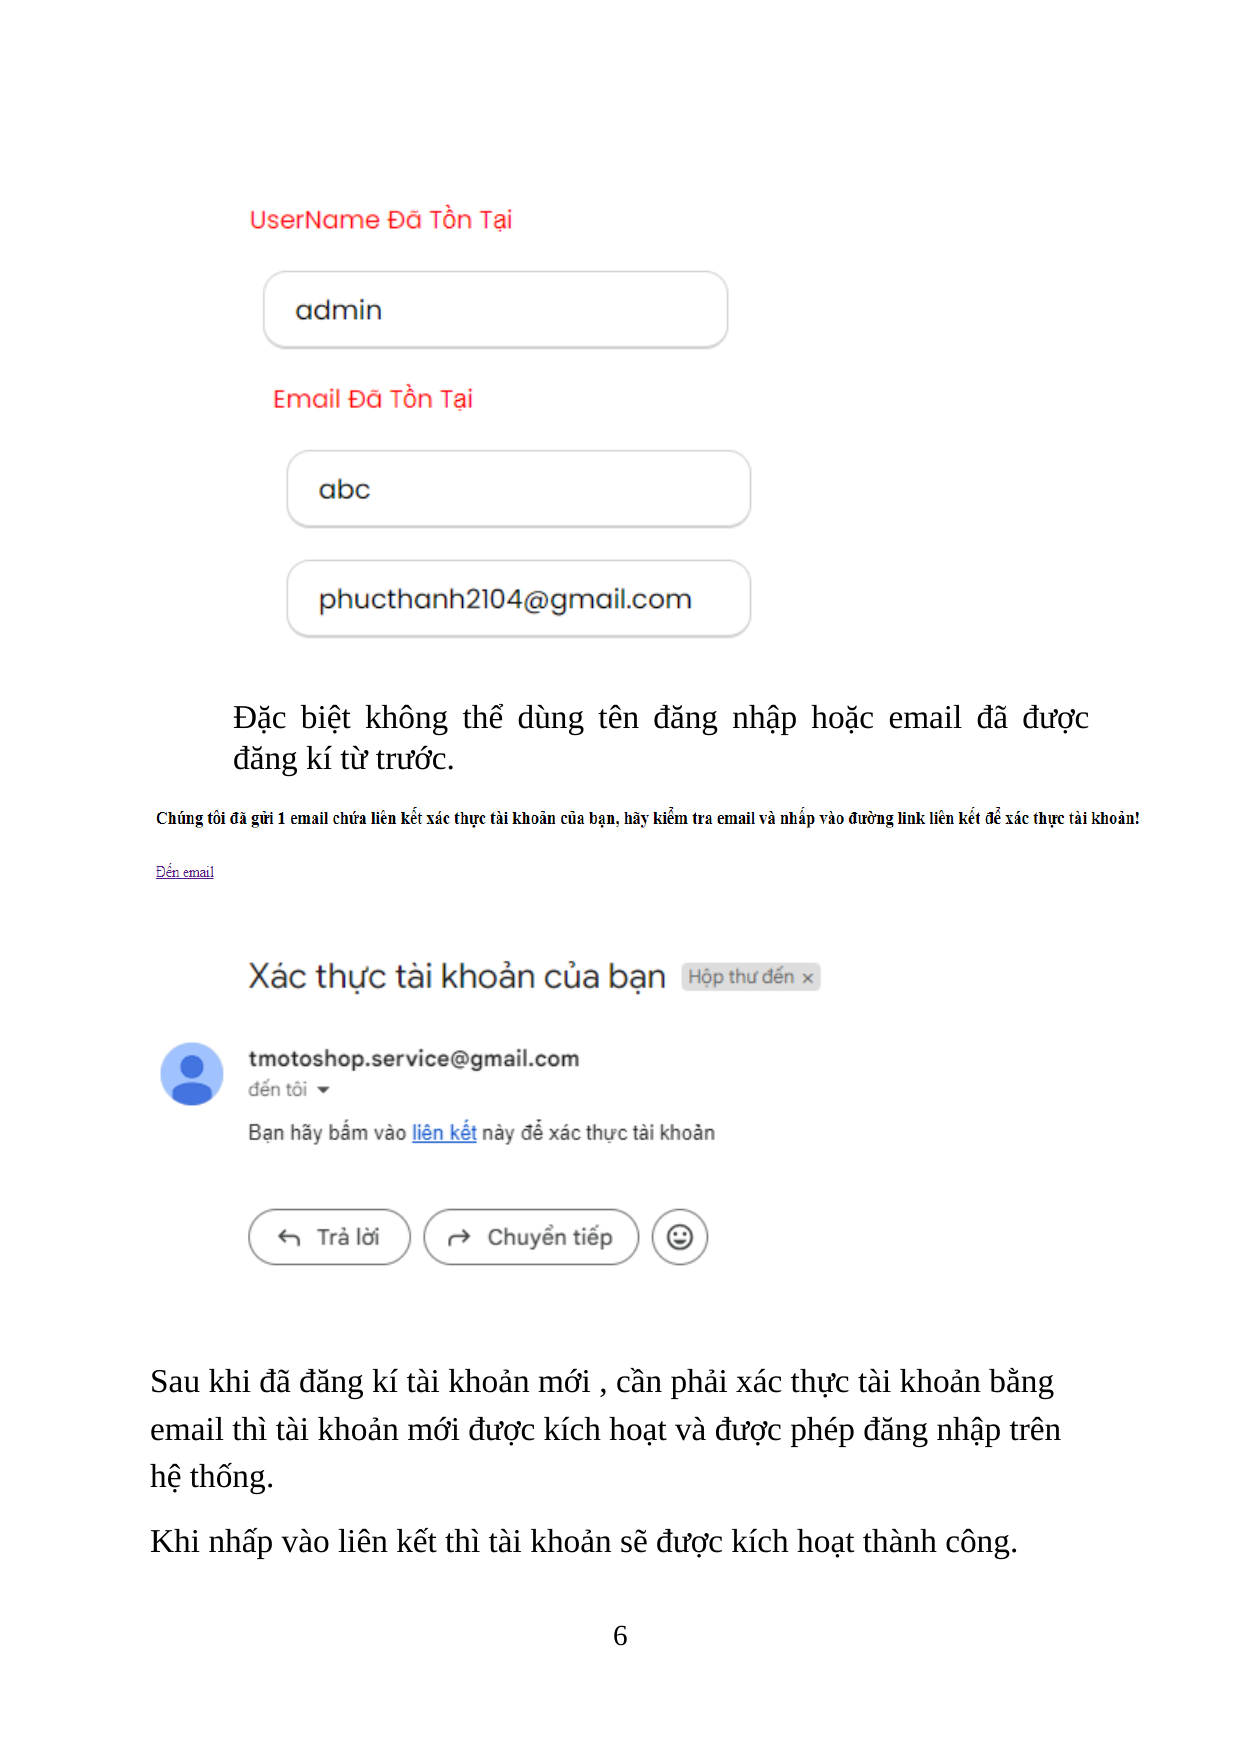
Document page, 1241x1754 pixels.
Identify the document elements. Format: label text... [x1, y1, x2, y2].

text Sau khi đã đăng kí tài khoản mới , cần phải xác thực tài khoản bằng email thì tài khoản mới được kích hoạt và được phép đăng nhập trên hệ thống. [150, 1361, 1090, 1495]
picture [232, 191, 782, 362]
picture [150, 796, 1157, 892]
text Khi nhấp vào liên kết thì tài khoản sẽ được kích hoạt thành công. [150, 1521, 1090, 1559]
picture [232, 364, 822, 654]
picture [150, 917, 929, 1336]
list Đặc biệt không thể dùng tên đăng nhập hoặc email đã được đăng kí từ trước. [233, 697, 1090, 777]
